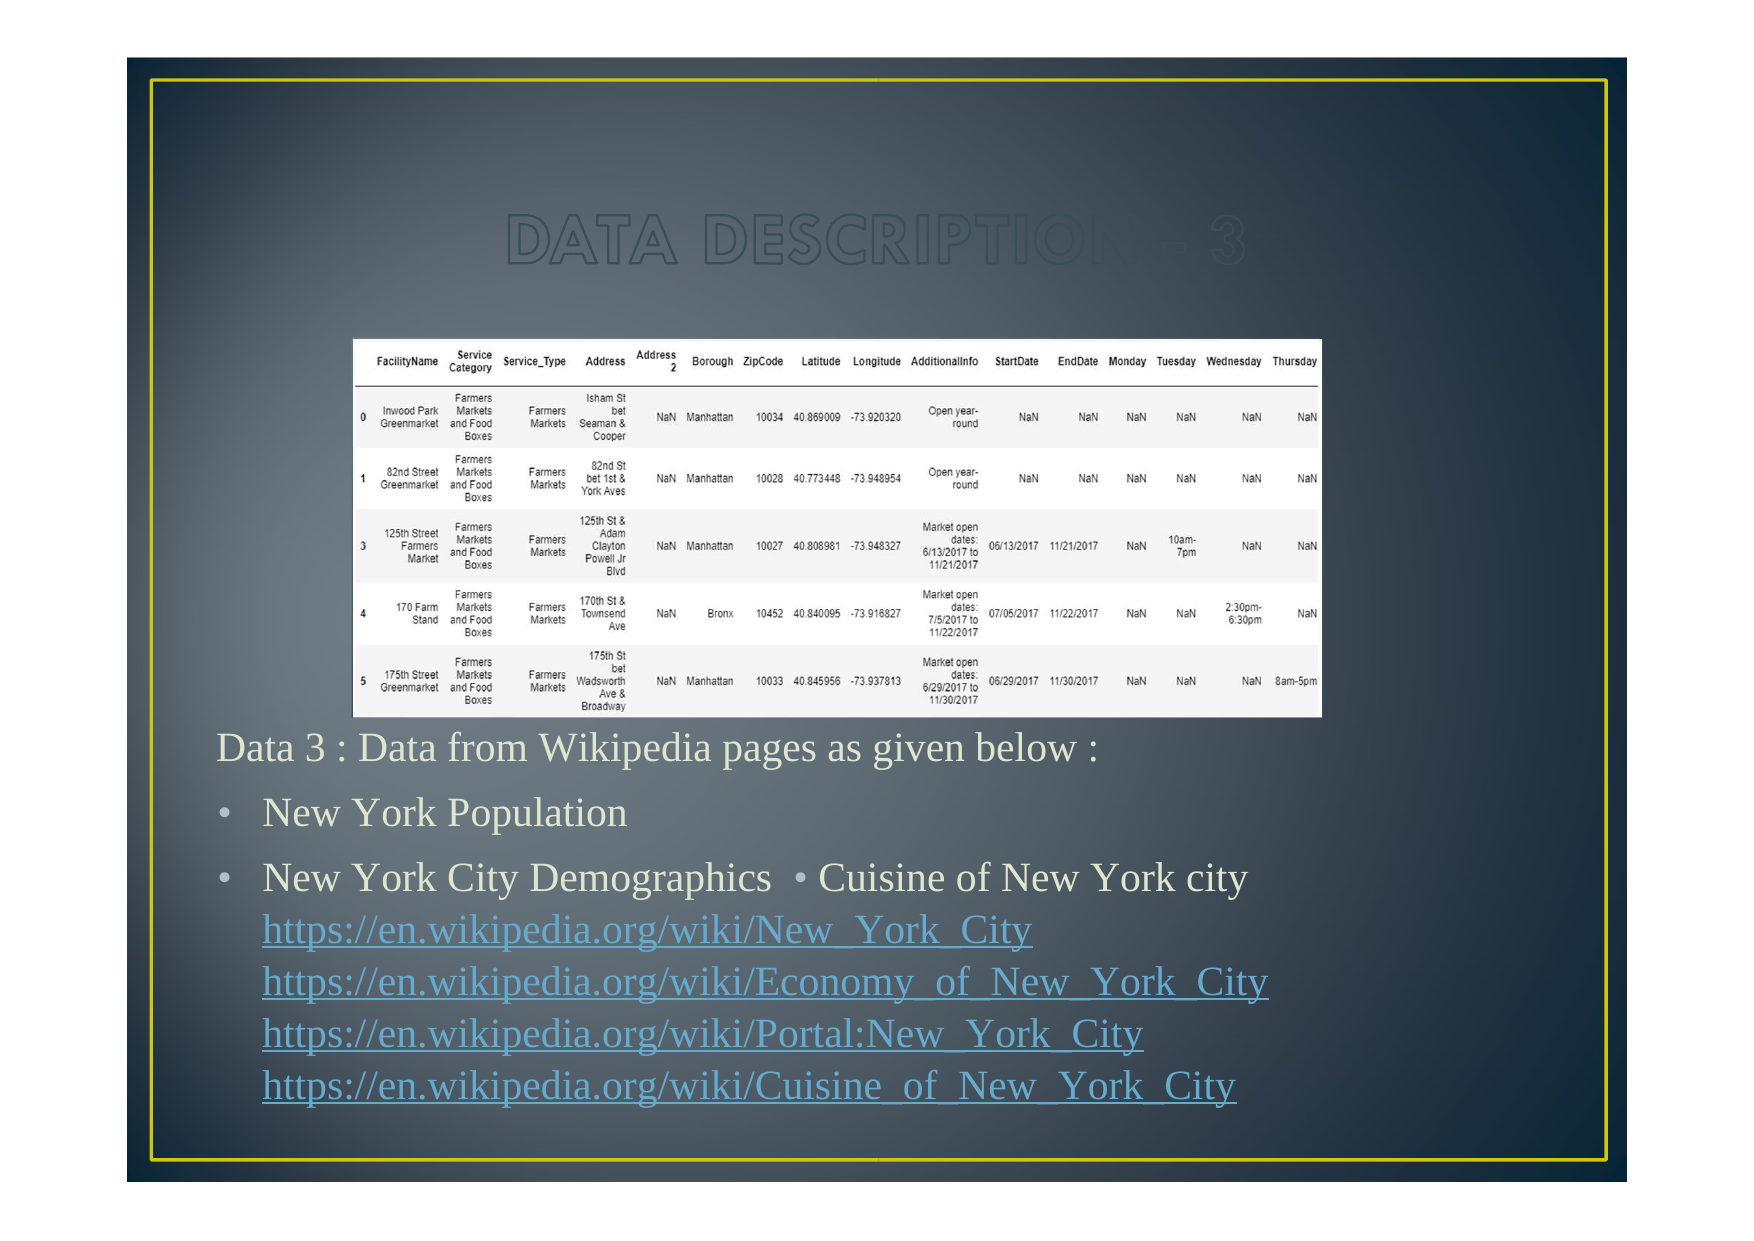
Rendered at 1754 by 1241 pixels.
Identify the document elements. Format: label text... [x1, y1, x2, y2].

picture [126, 57, 1627, 1182]
text Data 3 : Data from Wikipedia pages as given below : [216, 722, 1533, 770]
list New York Population [217, 787, 1533, 835]
list New York City Demographics • Cuisine of New York city https://en.wikipedia.org/wiki/New_York_City https://en.wikipedia.org/wiki/Economy_of_New_York_City https://en.wikipedia.org/wiki/Portal:New_York_City https://en.wikipedia.org/wiki/Cuisine_of_New_York_City [217, 852, 1533, 1109]
